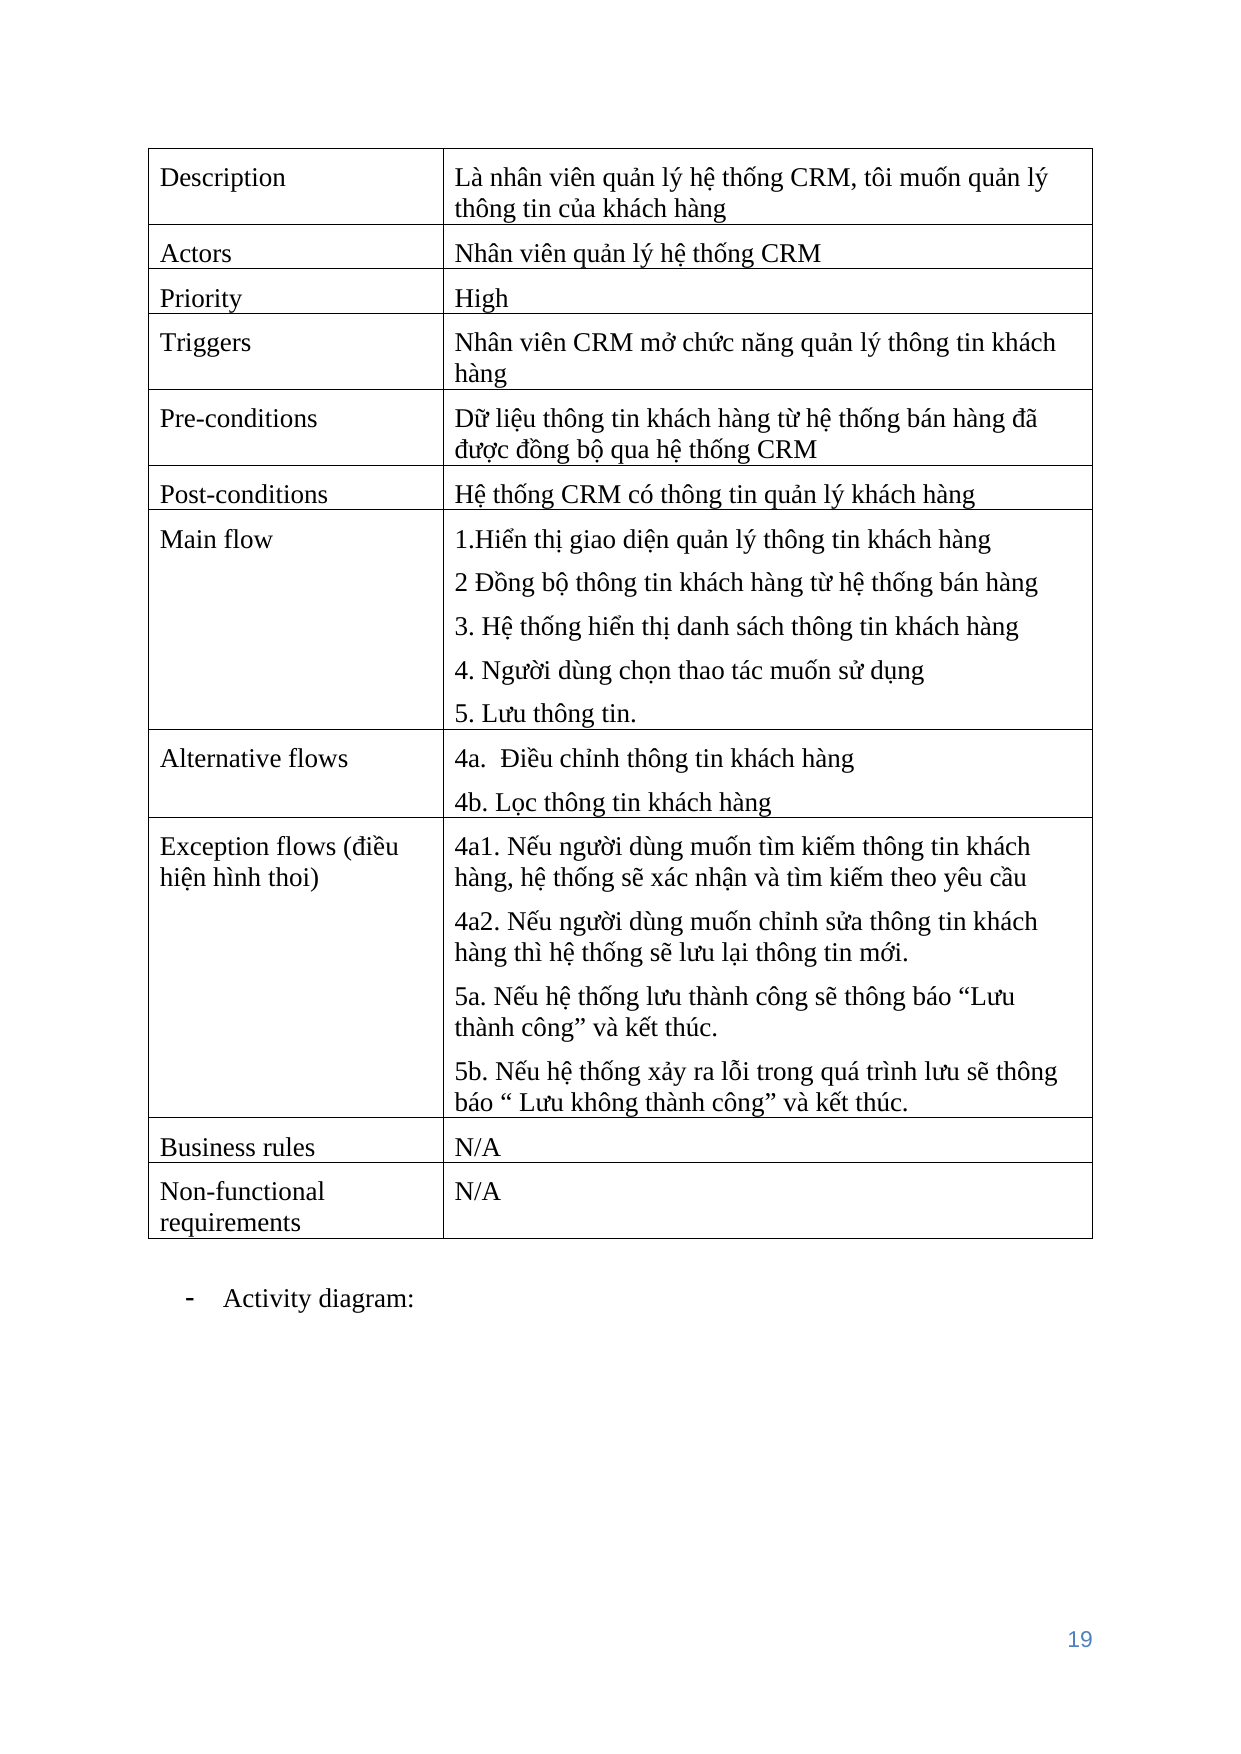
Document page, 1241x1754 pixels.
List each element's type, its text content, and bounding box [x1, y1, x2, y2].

table_cell Dữ liệu thông tin khách hàng từ hệ thống bán hàng đã được đồng bộ qua hệ thống CRM [444, 390, 1092, 464]
table_cell Nhân viên quản lý hệ thống CRM [444, 225, 1092, 268]
table_cell Triggers [149, 314, 443, 389]
table_cell Description [149, 149, 443, 223]
table_cell 4a. Điều chỉnh thông tin khách hàng 4b. Lọc thông tin khách hàng [444, 730, 1092, 817]
table_cell High [444, 269, 1092, 313]
table_cell 4a1. Nếu người dùng muốn tìm kiếm thông tin khách hàng, hệ thống sẽ xác nhận và tìm kiếm theo yêu cầu 4a2. Nếu người dùng muốn chỉnh sửa thông tin khách hàng thì hệ thống sẽ lưu lại thông tin mới. 5a. Nếu hệ thống lưu thành công sẽ thông báo “Lưu thành công” và kết thúc. 5b. Nếu hệ thống xảy ra lỗi trong quá trình lưu sẽ thông báo “ Lưu không thành công” và kết thúc. [444, 818, 1092, 1117]
table_cell Alternative flows [149, 730, 443, 817]
table_cell Main flow [149, 510, 443, 728]
table_cell Post-conditions [149, 466, 443, 509]
table_cell Là nhân viên quản lý hệ thống CRM, tôi muốn quản lý thông tin của khách hàng [444, 149, 1092, 223]
table_cell N/A [444, 1163, 1092, 1238]
table_cell Nhân viên CRM mở chức năng quản lý thông tin khách hàng [444, 314, 1092, 389]
table_cell Pre-conditions [149, 390, 443, 464]
list Activity diagram: [185, 1282, 1092, 1313]
table_cell Exception flows (điều hiện hình thoi) [149, 818, 443, 1117]
table_cell 1.Hiển thị giao diện quản lý thông tin khách hàng 2 Đồng bộ thông tin khách hàng từ hệ thống bán hàng 3. Hệ thống hiển thị danh sách thông tin khách hàng 4. Người dùng chọn thao tác muốn sử dụng 5. Lưu thông tin. [444, 510, 1092, 728]
table_cell N/A [444, 1118, 1092, 1162]
table_cell Priority [149, 269, 443, 313]
table_cell Actors [149, 225, 443, 268]
table_cell Hệ thống CRM có thông tin quản lý khách hàng [444, 466, 1092, 509]
table_cell Business rules [149, 1118, 443, 1162]
table_cell Non-functional requirements [149, 1163, 443, 1238]
